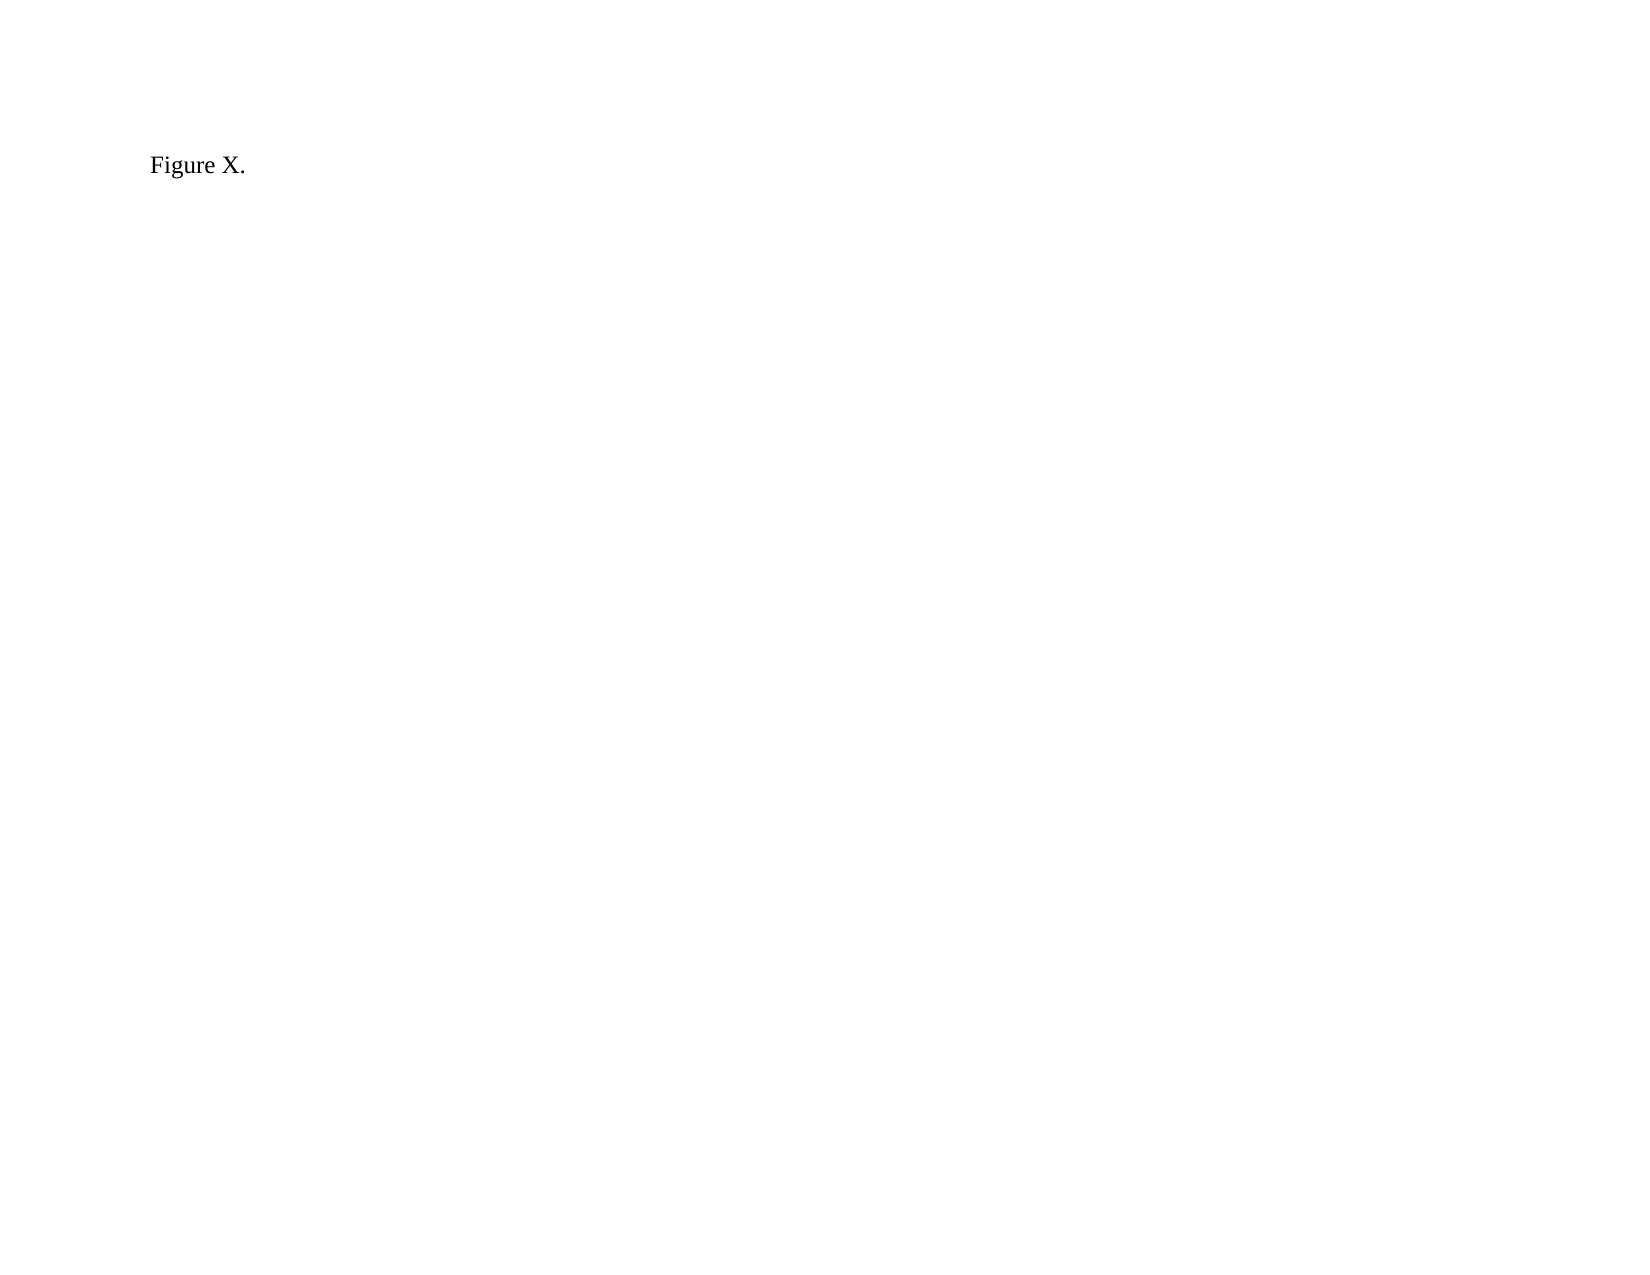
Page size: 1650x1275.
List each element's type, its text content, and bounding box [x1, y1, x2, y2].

text Figure X. [150, 150, 1500, 179]
